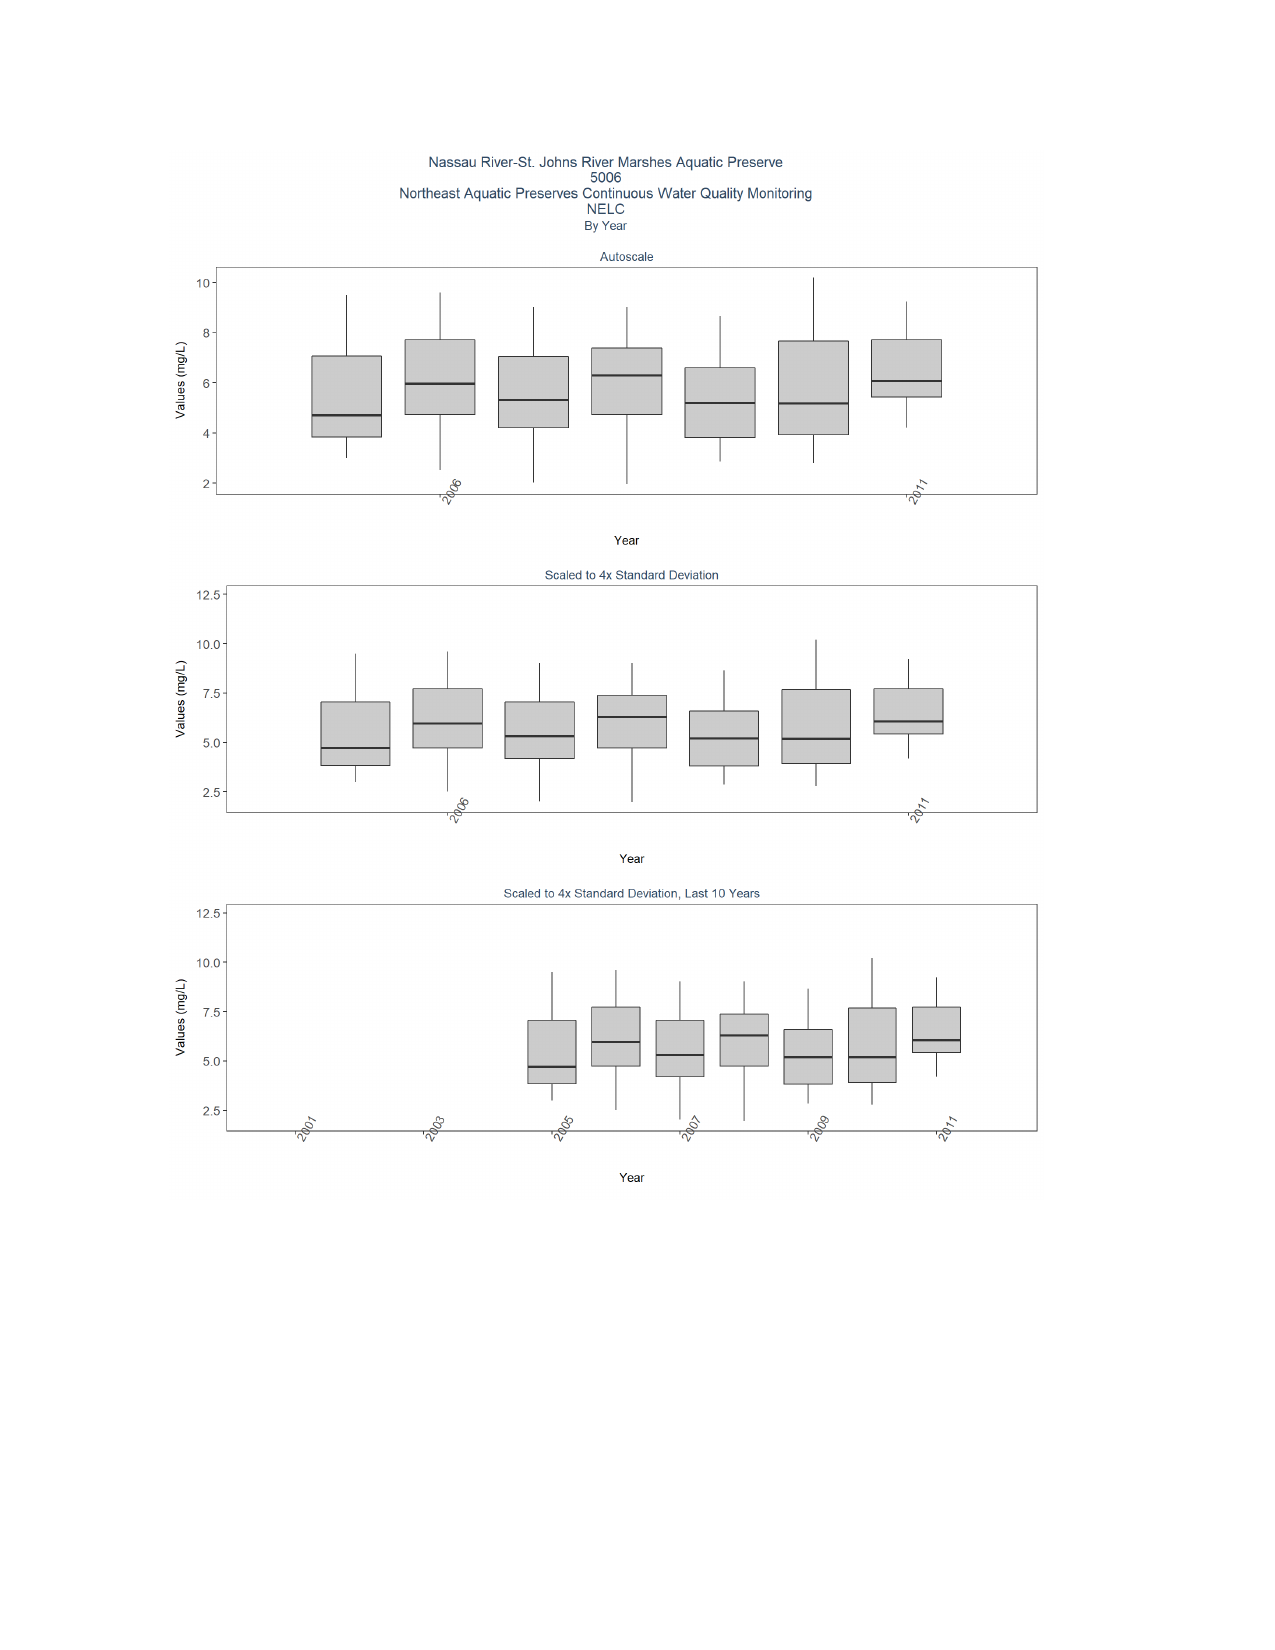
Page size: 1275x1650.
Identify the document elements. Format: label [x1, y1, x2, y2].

picture [168, 150, 1044, 1200]
